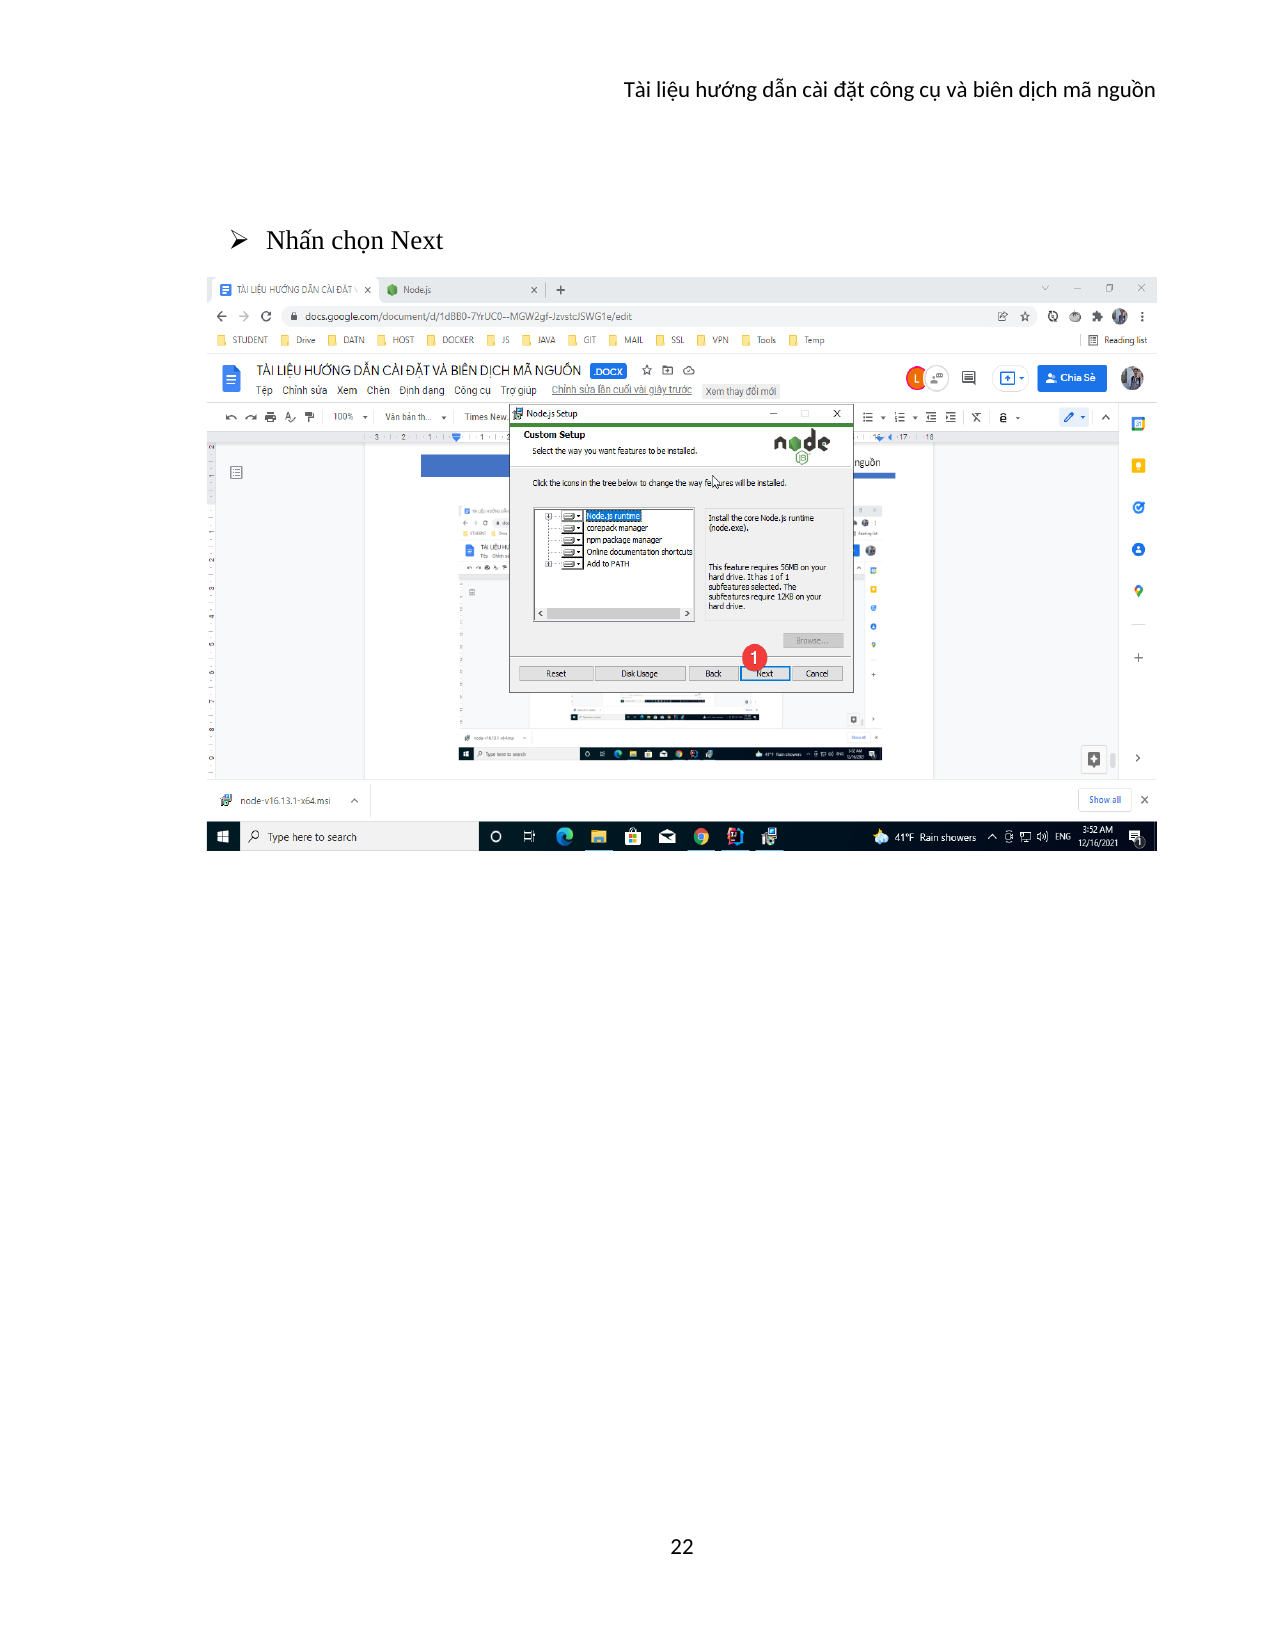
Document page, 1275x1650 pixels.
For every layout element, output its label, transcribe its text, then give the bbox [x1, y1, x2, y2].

list Nhấn chọn Next [228, 224, 1157, 255]
picture [206, 277, 1157, 851]
